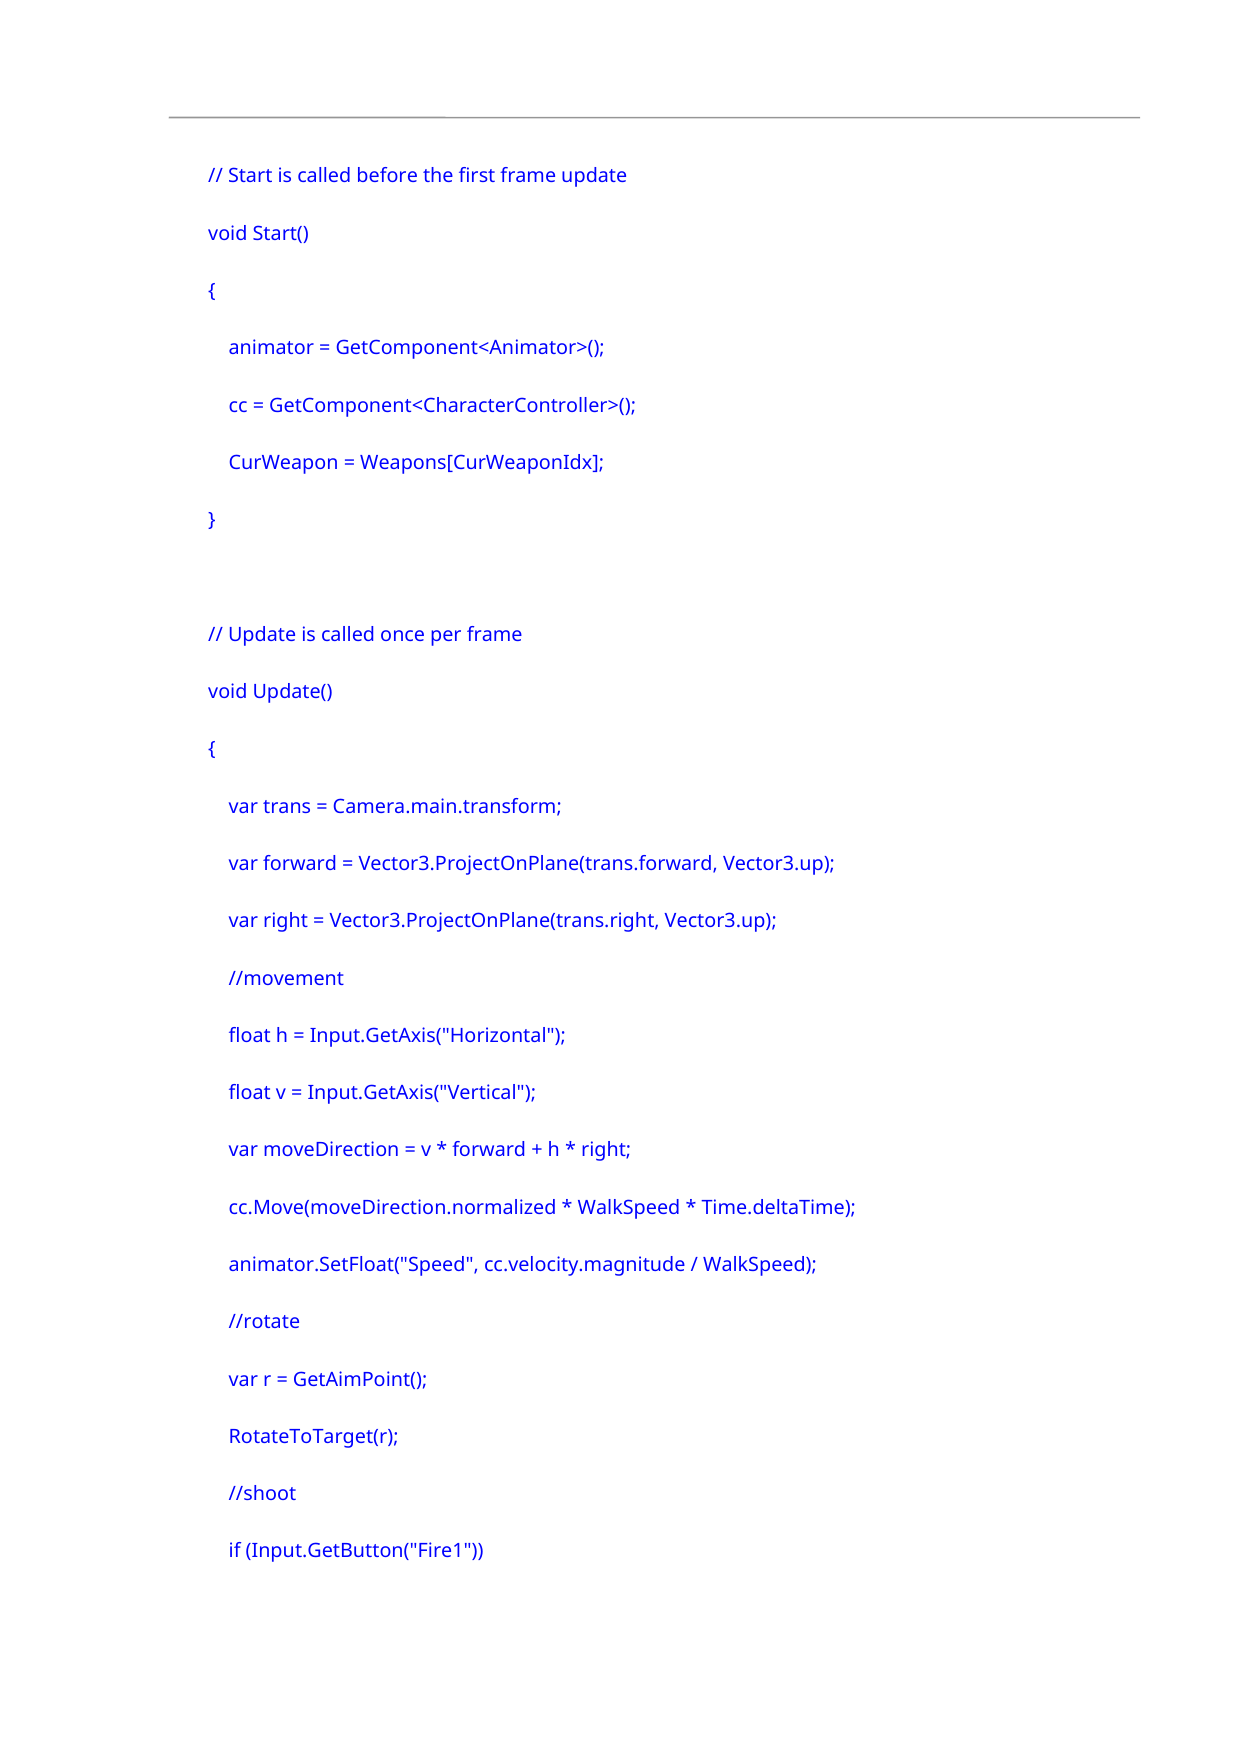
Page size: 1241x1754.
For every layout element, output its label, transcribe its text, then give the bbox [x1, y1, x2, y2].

text //shoot [187, 1477, 1053, 1509]
text var trans = Camera.main.transform; [187, 789, 1053, 822]
text //movement [187, 961, 1053, 993]
text var right = Vector3.ProjectOnPlane(trans.right, Vector3.up); [187, 904, 1053, 936]
text // Start is called before the first frame update [187, 159, 1053, 191]
text animator.SetFloat("Speed", cc.velocity.magnitude / WalkSpeed); [187, 1247, 1053, 1280]
text cc = GetComponent<CharacterController>(); [187, 388, 1053, 421]
text if (Input.GetButton("Fire1")) [187, 1534, 1053, 1566]
text void Update() [187, 674, 1053, 707]
text CurWeapon = Weapons[CurWeaponIdx]; [187, 445, 1053, 478]
text { [187, 732, 1053, 764]
text float h = Input.GetAxis("Horizontal"); [187, 1018, 1053, 1051]
text //rotate [187, 1305, 1053, 1337]
text float v = Input.GetAxis("Vertical"); [187, 1076, 1053, 1108]
text animator = GetComponent<Animator>(); [187, 331, 1053, 363]
text void Start() [187, 216, 1053, 249]
text { [187, 273, 1053, 306]
text } [187, 503, 1053, 535]
text // Update is called once per frame [187, 617, 1053, 650]
text var moveDirection = v * forward + h * right; [187, 1133, 1053, 1165]
text var forward = Vector3.ProjectOnPlane(trans.forward, Vector3.up); [187, 846, 1053, 879]
text cc.Move(moveDirection.normalized * WalkSpeed * Time.deltaTime); [187, 1190, 1053, 1223]
text RotateToTarget(r); [187, 1419, 1053, 1452]
text var r = GetAimPoint(); [187, 1362, 1053, 1394]
